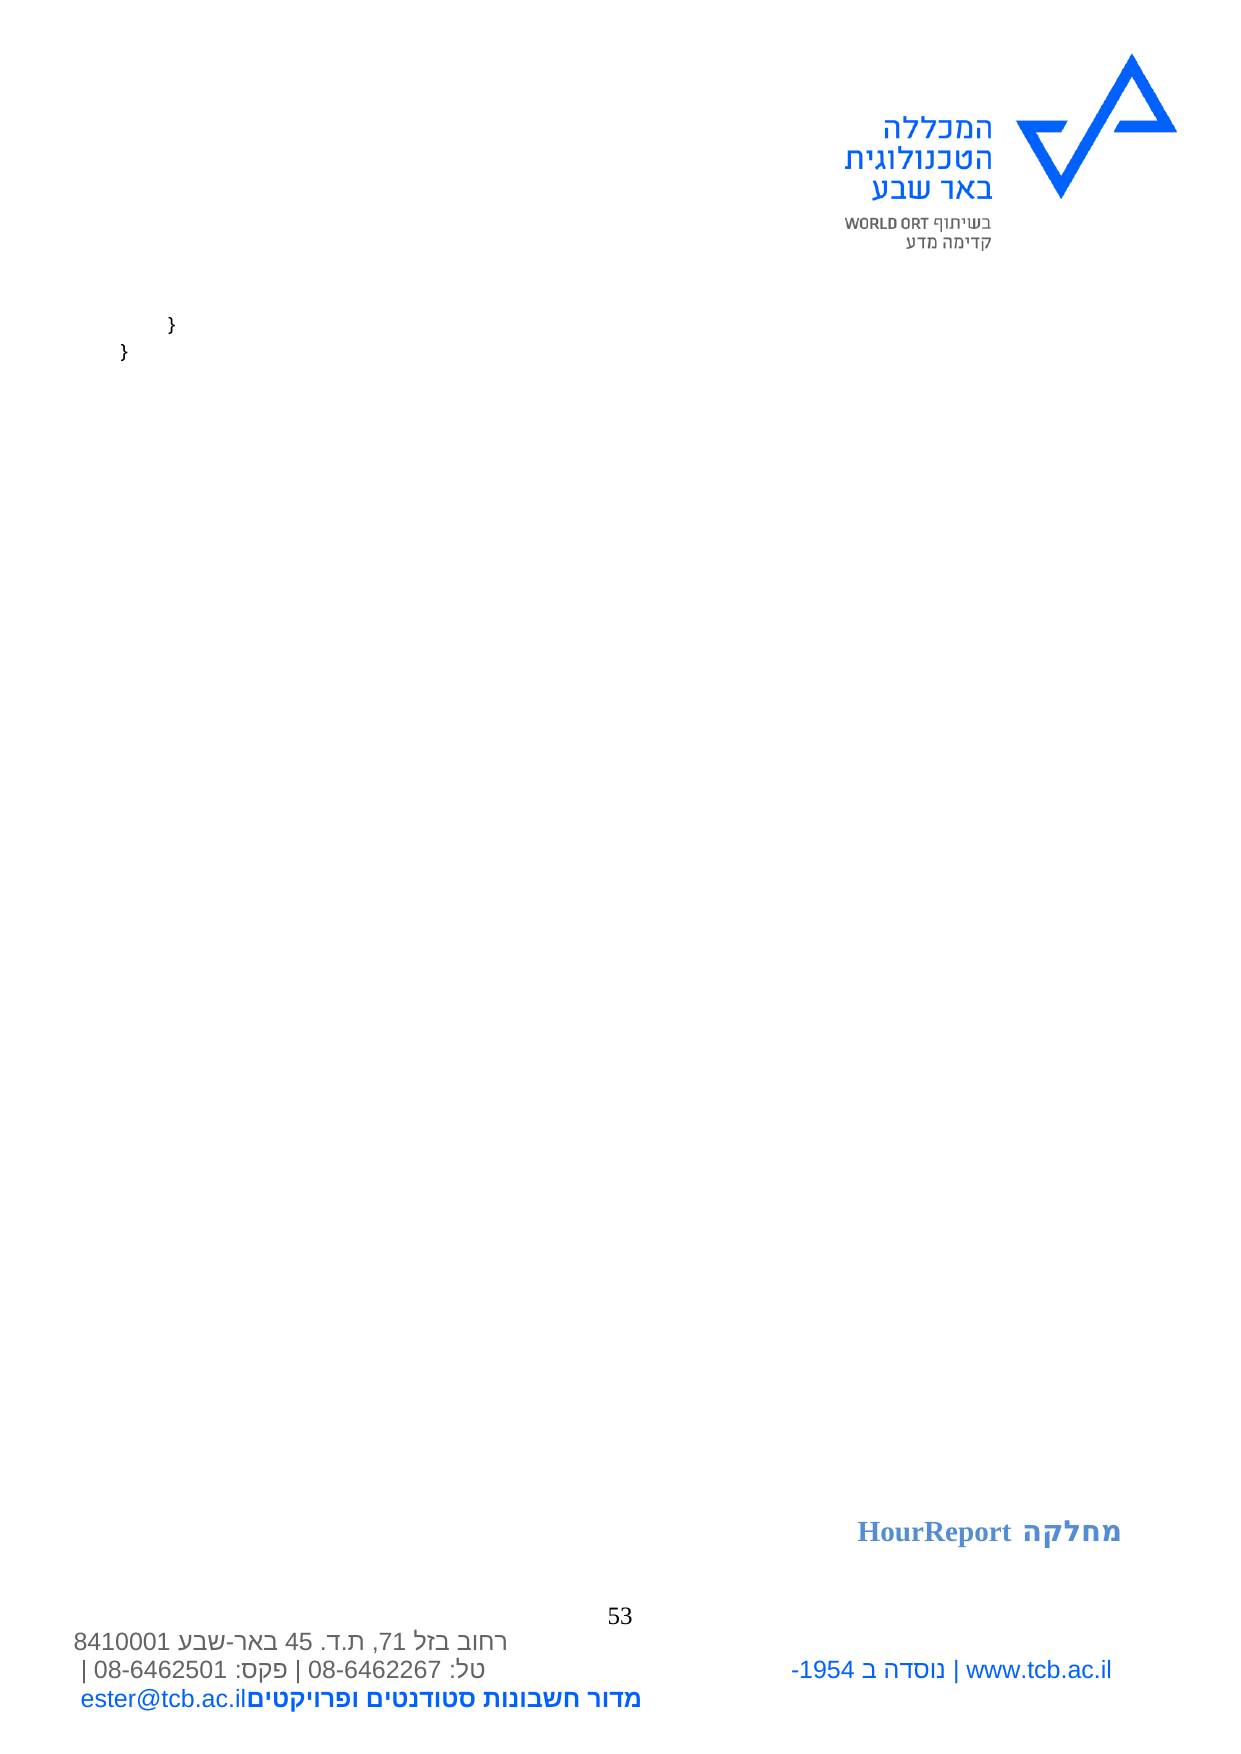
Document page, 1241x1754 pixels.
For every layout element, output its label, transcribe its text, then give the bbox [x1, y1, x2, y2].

text } [118, 337, 1122, 364]
subtitle מחלקה HourReport [118, 1514, 1122, 1548]
picture [844, 53, 1177, 251]
text } [118, 310, 1122, 337]
